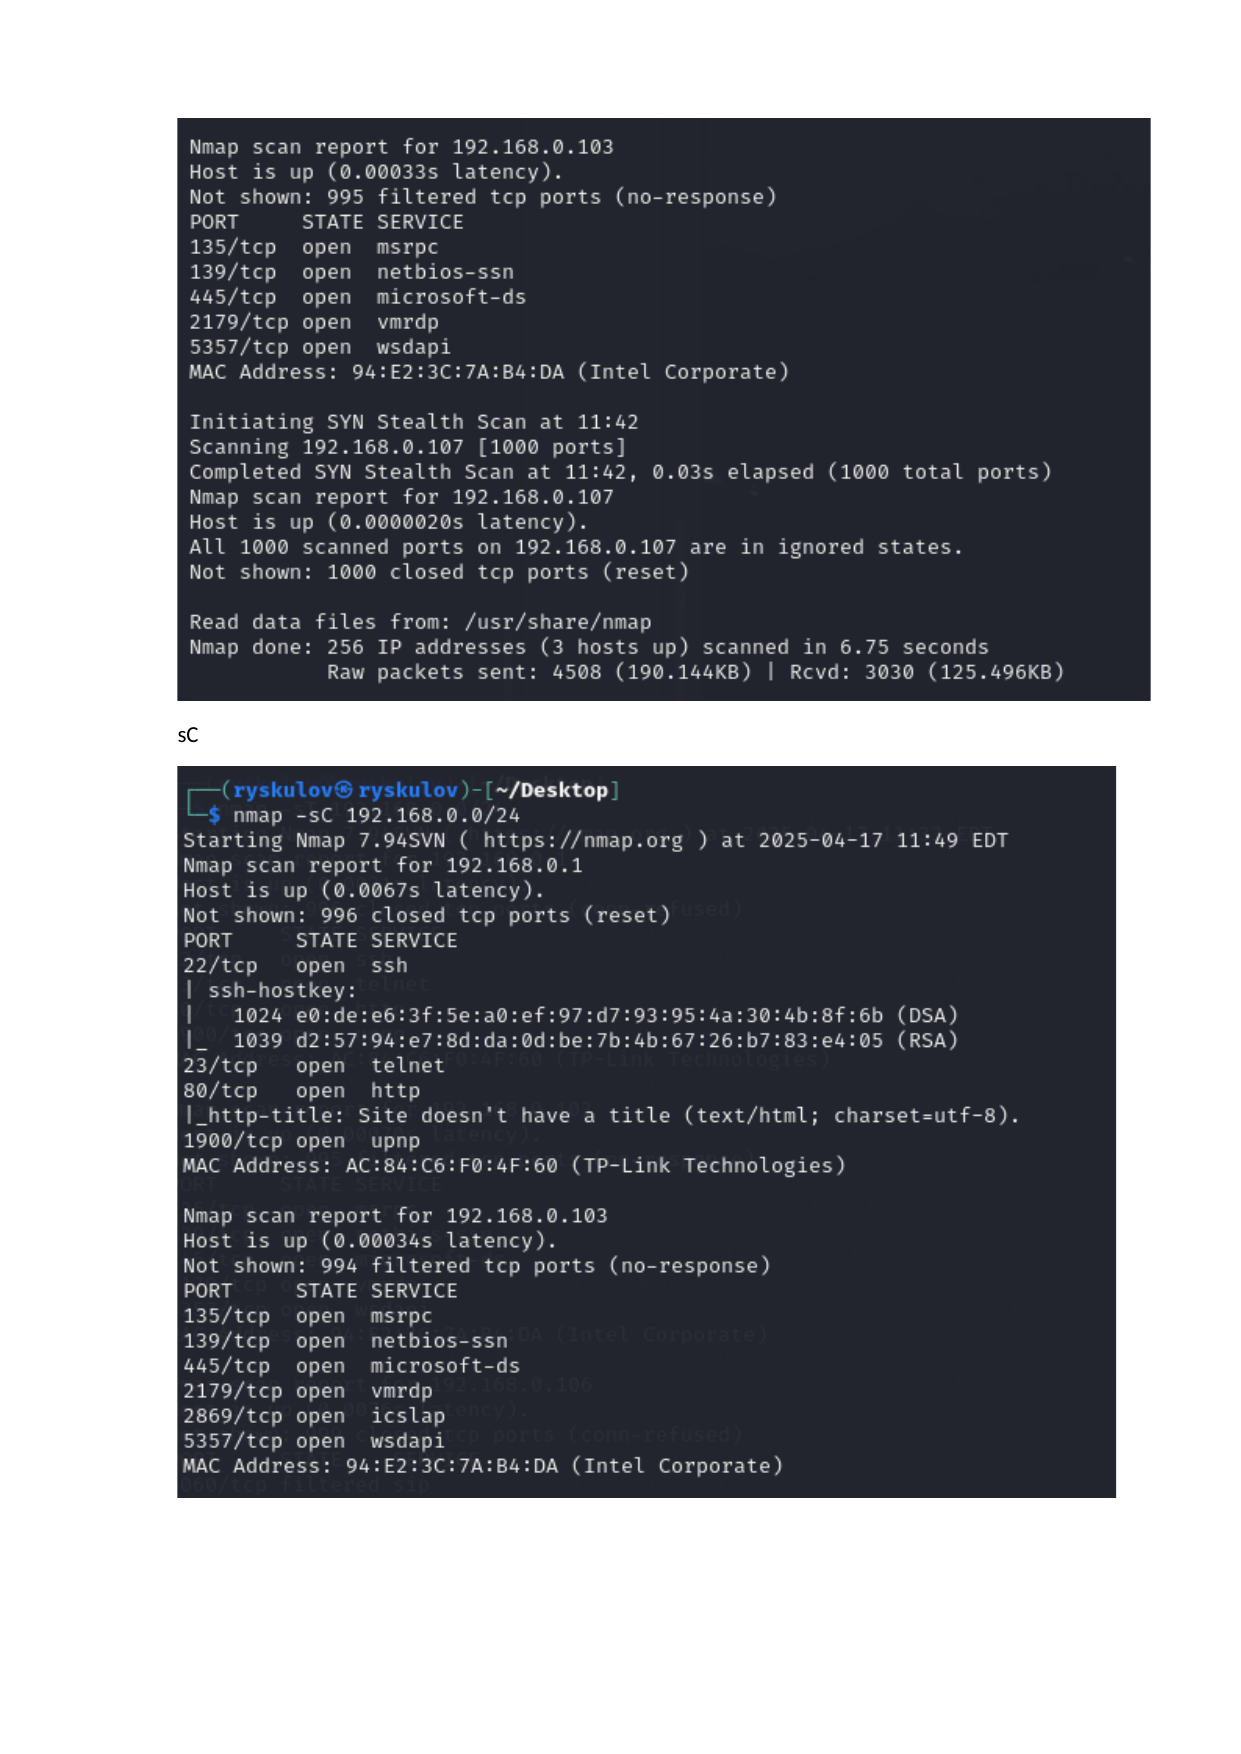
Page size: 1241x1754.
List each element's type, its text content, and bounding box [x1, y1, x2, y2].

text sC [177, 720, 1152, 748]
picture [177, 118, 1151, 701]
picture [177, 766, 1117, 1498]
